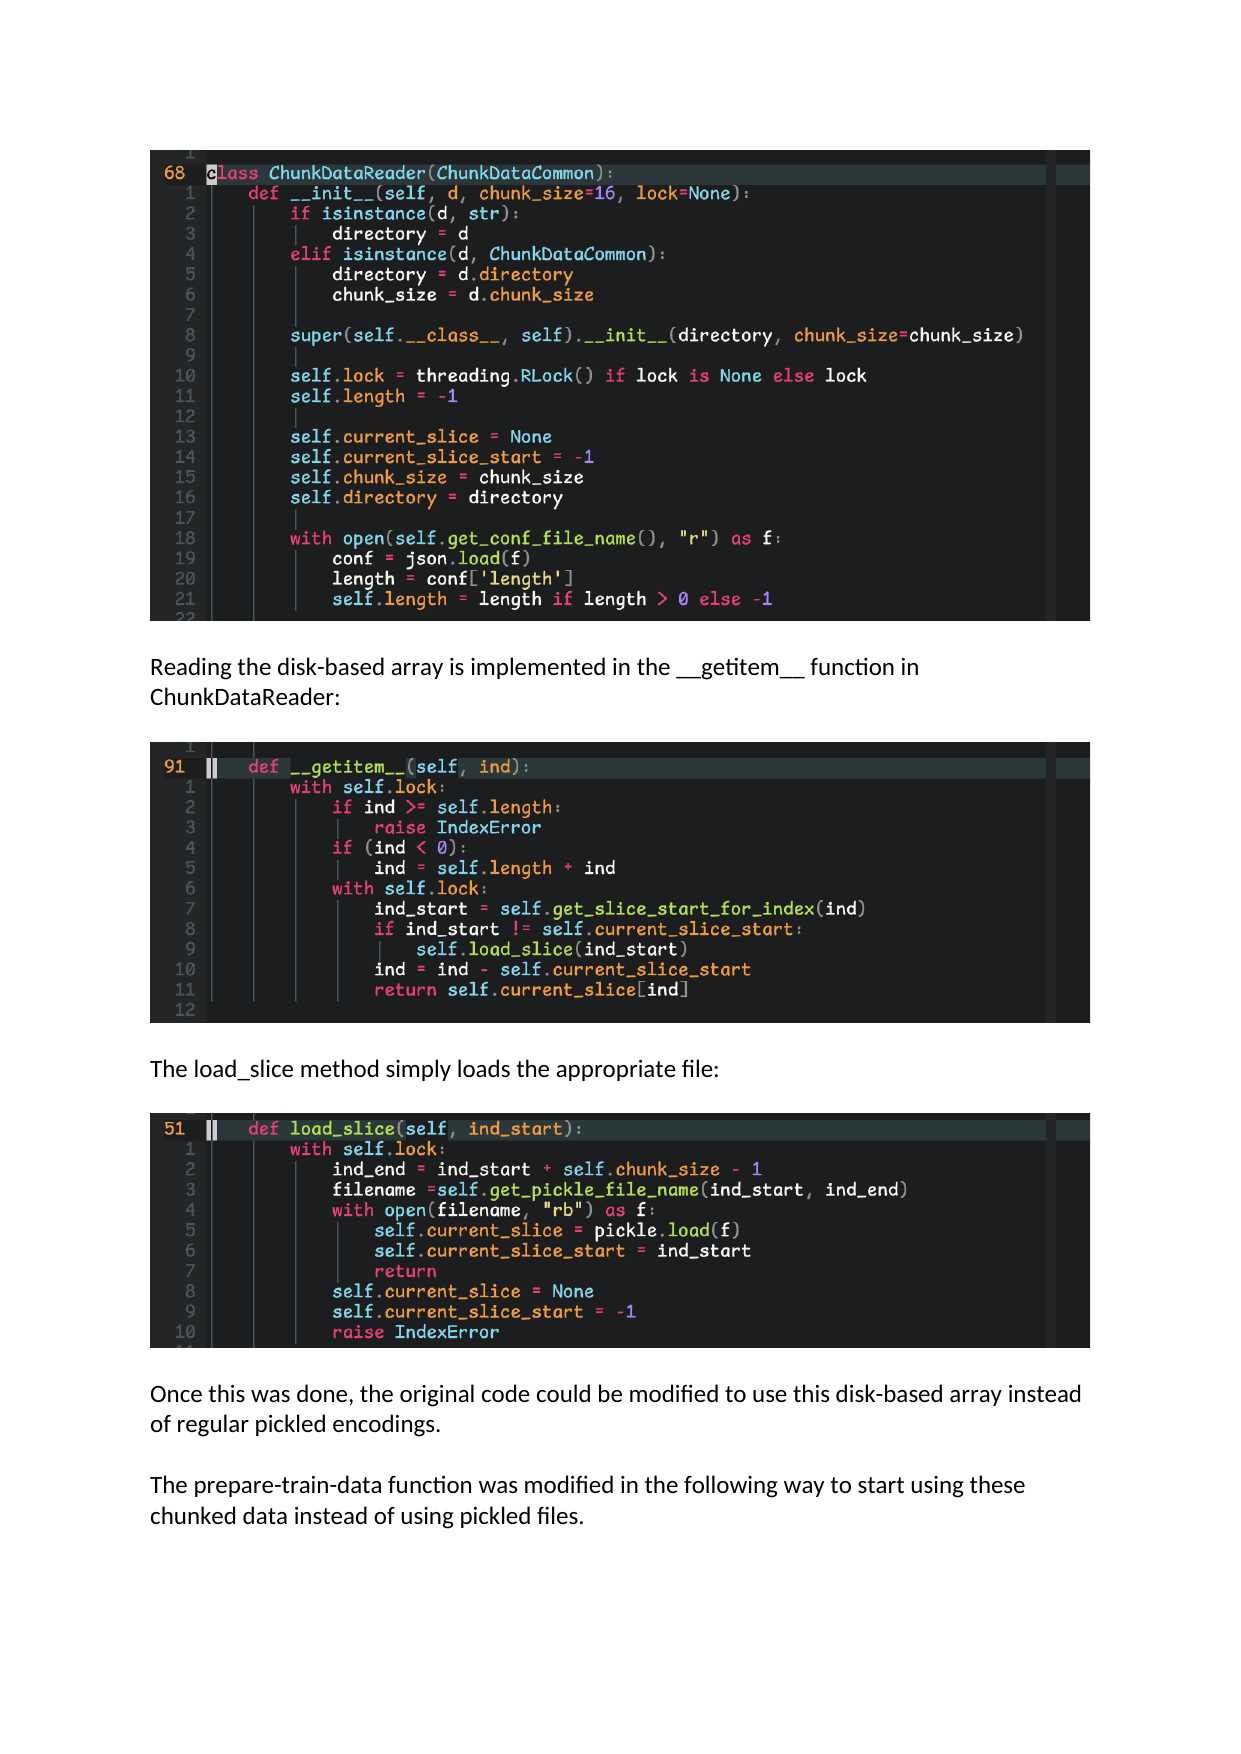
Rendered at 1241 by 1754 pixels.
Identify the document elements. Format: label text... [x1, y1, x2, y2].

picture [150, 150, 1091, 621]
text Reading the disk-based array is implemented in the __getitem__ function in ChunkDataReader: [150, 651, 1090, 742]
text Once this was done, the original code could be modified to use this disk-based array instead of regular pickled encodings. [150, 1378, 1090, 1439]
picture [150, 742, 1091, 1023]
picture [150, 1113, 1091, 1348]
text The load_slice method simply loads the appropriate file: [150, 1053, 1090, 1083]
text The prepare-train-data function was modified in the following way to start using these chunked data instead of using pickled files. [150, 1469, 1090, 1530]
